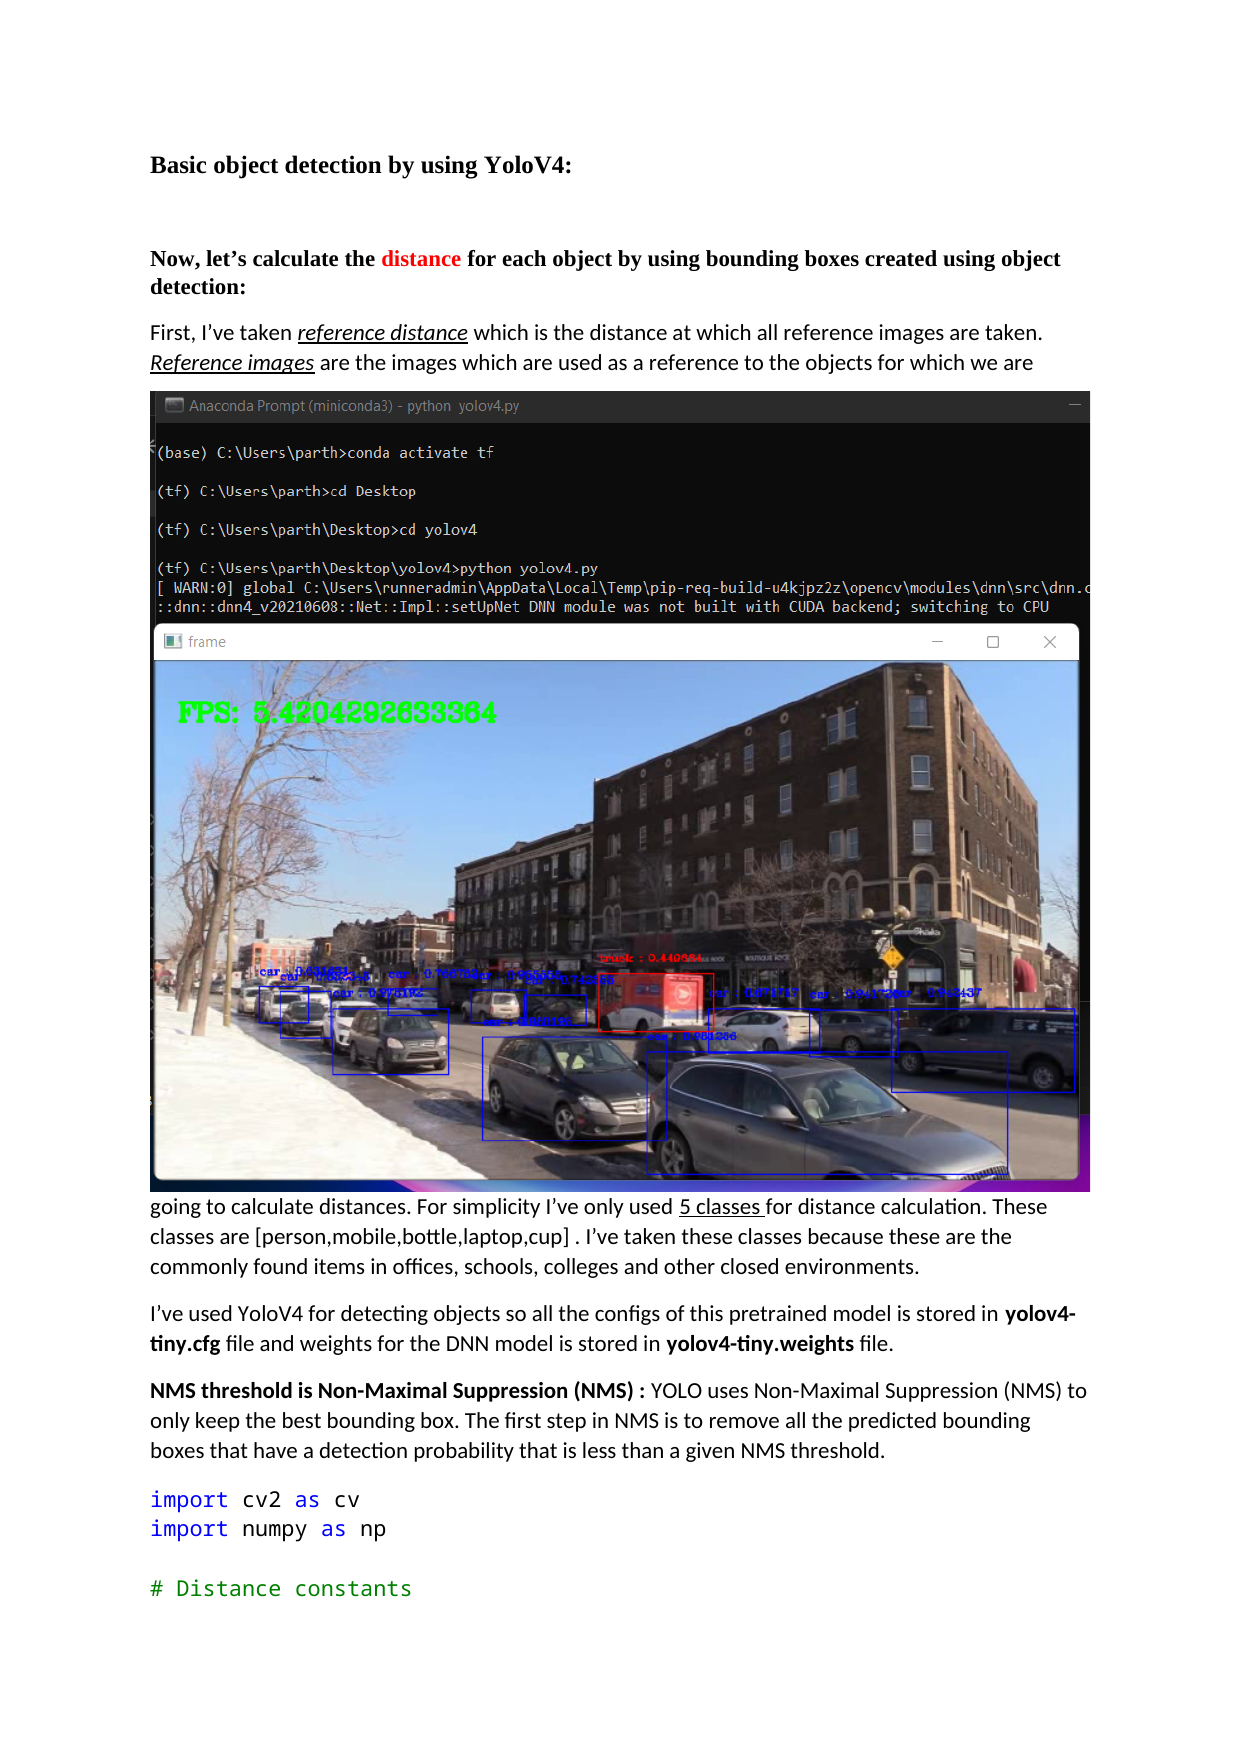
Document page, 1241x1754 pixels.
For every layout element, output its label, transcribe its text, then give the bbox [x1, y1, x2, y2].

picture [150, 391, 1091, 1192]
text import numpy as np [150, 1513, 1090, 1543]
text import cv2 as cv [150, 1483, 1090, 1513]
text First, I’ve taken reference distance which is the distance at which all reference images are taken. Reference images are the images which are used as a reference to the objects for which we are going to calculate distances. For simplicity I’ve only used 5 classes for distance calculation. These classes are [person,mobile,bottle,laptop,cup] . I’ve taken these classes because these are the commonly found items in offices, schools, colleges and other closed environments. [150, 318, 1090, 391]
text # Distance constants [150, 1573, 1090, 1603]
text NMS threshold is Non-Maximal Suppression (NMS) : YOLO uses Non-Maximal Suppression (NMS) to only keep the best bounding box. The first step in NMS is to remove all the predicted bounding boxes that have a detection probability that is less than a given NMS threshold. [150, 1376, 1090, 1465]
text First, I’ve taken reference distance which is the distance at which all reference images are taken. Reference images are the images which are used as a reference to the objects for which we are going to calculate distances. For simplicity I’ve only used 5 classes for distance calculation. These classes are [person,mobile,bottle,laptop,cup] . I’ve taken these classes because these are the commonly found items in offices, schools, colleges and other closed environments. [150, 1192, 1090, 1280]
text Basic object detection by using YoloV4: [150, 150, 1090, 179]
text Now, let’s calculate the distance for each object by using bounding boxes created using object detection: [150, 244, 1090, 299]
text I’ve used YoloV4 for detecting objects so all the configs of this pretrained model is stored in yolov4-tiny.cfg file and weights for the DNN model is stored in yolov4-tiny.weights file. [150, 1299, 1090, 1357]
